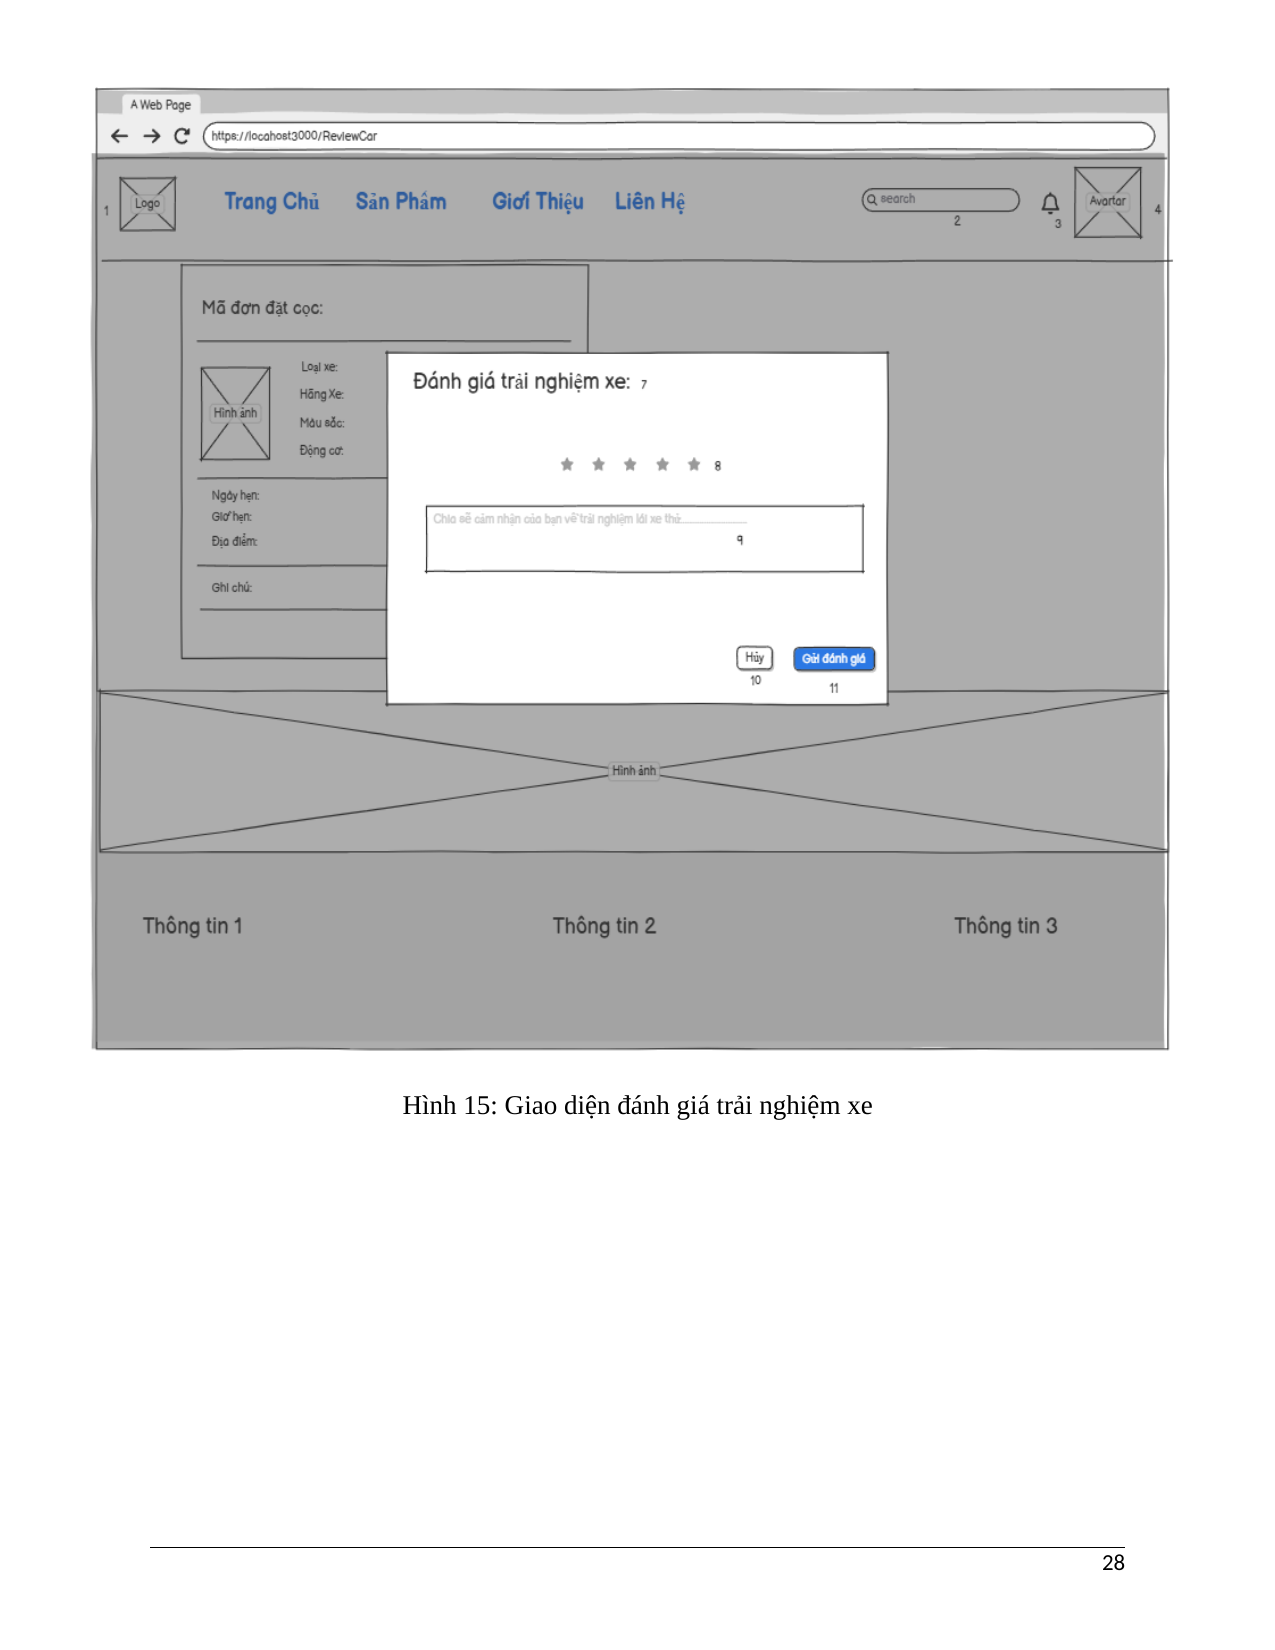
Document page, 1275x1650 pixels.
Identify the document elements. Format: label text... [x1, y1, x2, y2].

text Hình 15: Giao diện đánh giá trải nghiệm xe [150, 1060, 1125, 1120]
picture [77, 81, 1176, 1060]
